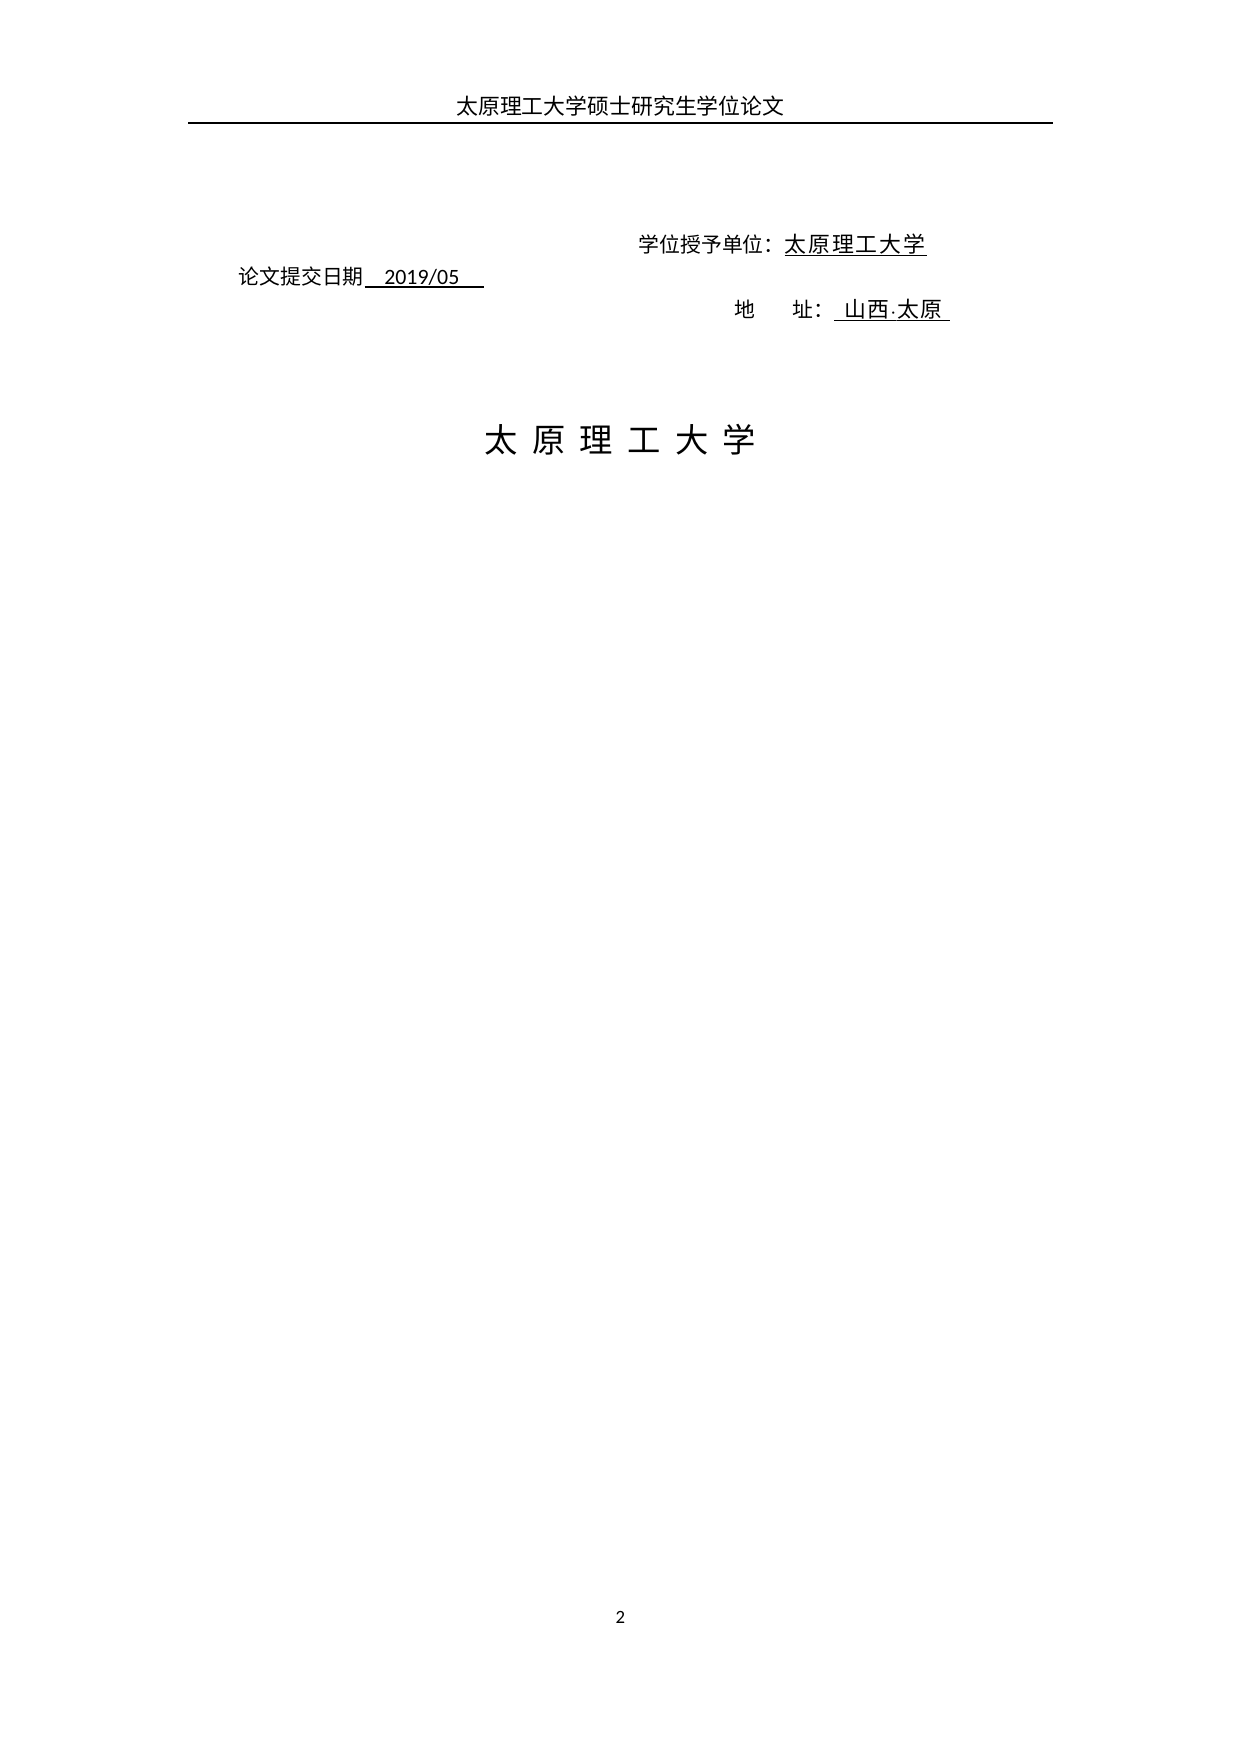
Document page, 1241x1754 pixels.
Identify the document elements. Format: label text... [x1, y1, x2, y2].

text 地 址： 山西·太原 [187, 292, 1053, 324]
text 论文提交日期 2019/05 [187, 259, 1053, 292]
text 太 原 理 工 大 学 [187, 406, 1053, 471]
text 学位授予单位：太原理工大学 [187, 227, 1053, 259]
